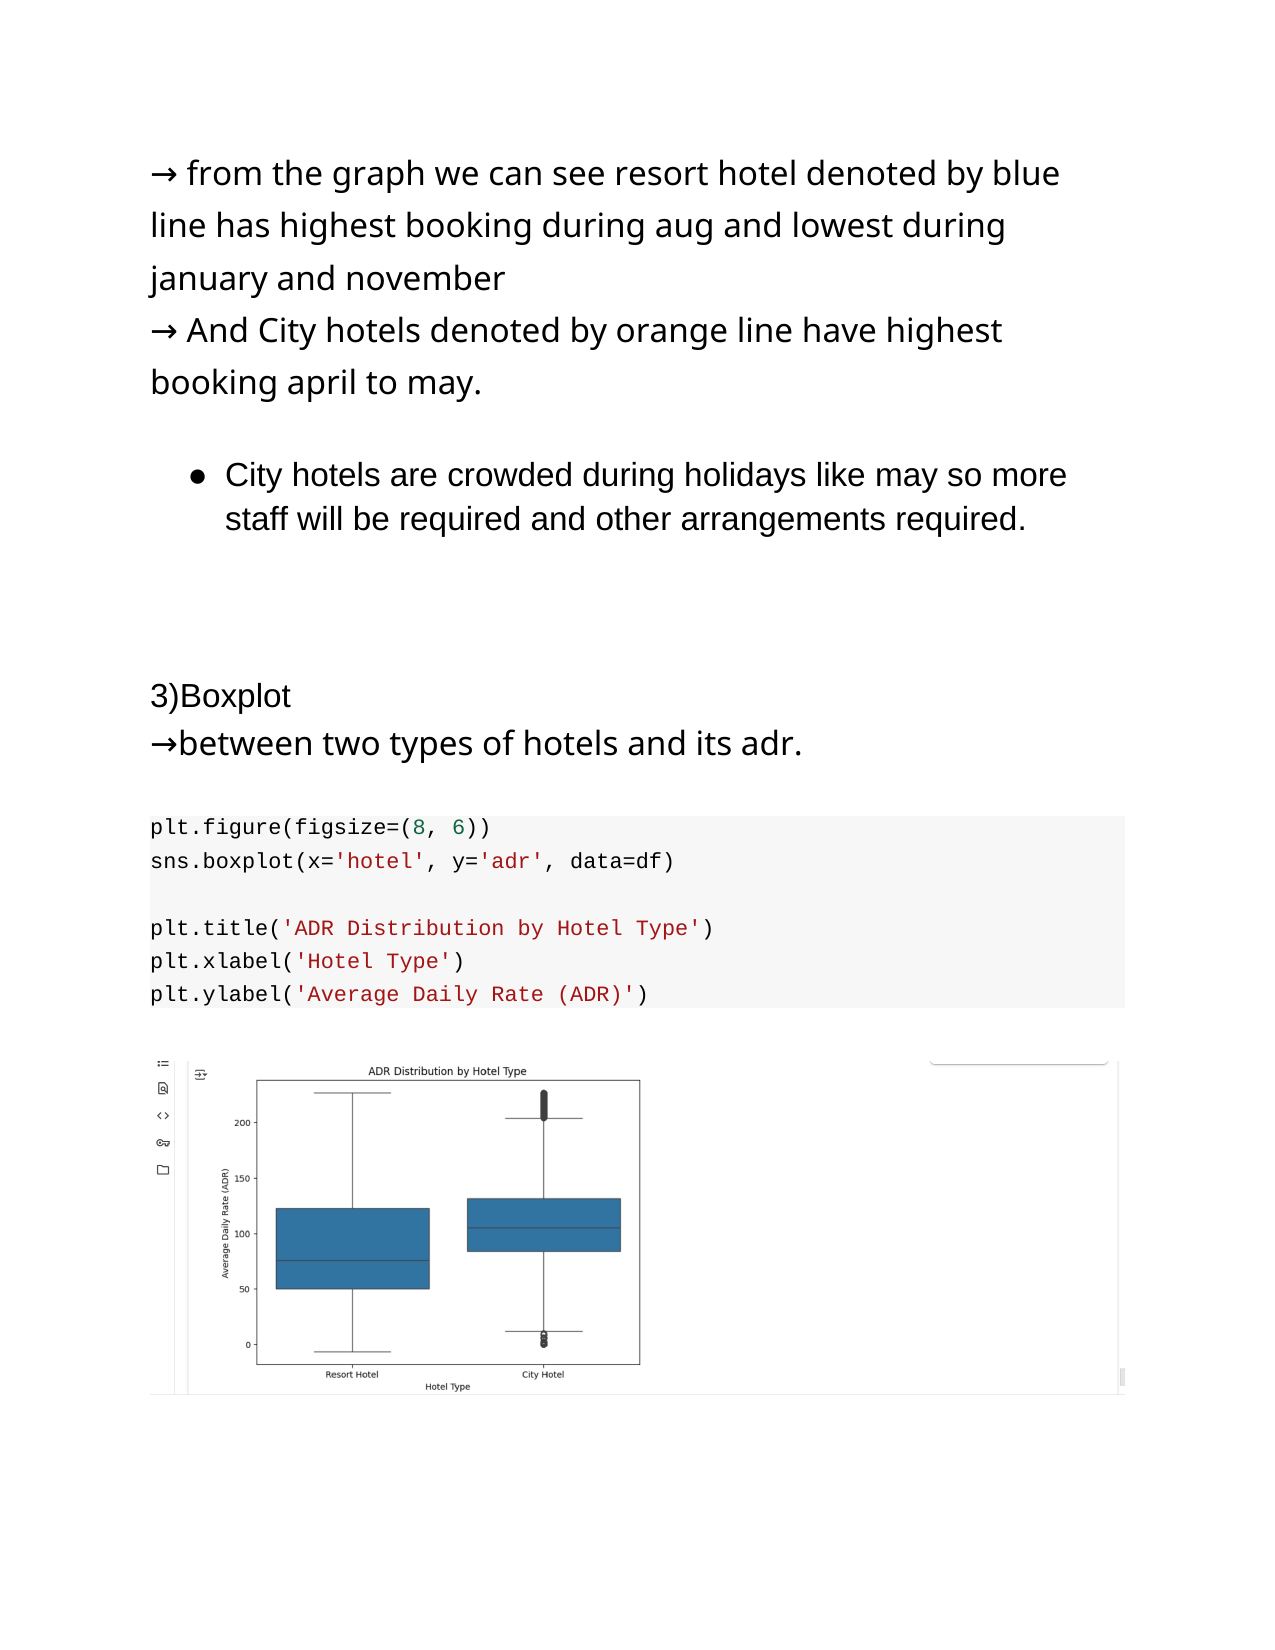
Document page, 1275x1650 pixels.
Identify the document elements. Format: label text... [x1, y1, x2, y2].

text →between two types of hotels and its adr. [150, 720, 1125, 766]
text → And City hotels denoted by orange line have highest booking april to may. [150, 307, 1125, 404]
text plt.title('ADR Distribution by Hotel Type') [150, 917, 1125, 942]
text plt.ylabel('Average Daily Rate (ADR)') [150, 984, 1125, 1008]
text 3)Boxplot [150, 676, 1125, 714]
text plt.figure(figsize=(8, 6)) [150, 816, 1125, 841]
list City hotels are crowded during holidays like may so more staff will be required and other arrangements required. [187, 455, 1125, 538]
text → from the graph we can see resort hotel denoted by blue line has highest booking during aug and lowest during january and november [150, 150, 1125, 300]
picture [150, 1061, 1125, 1401]
text plt.xlabel('Hotel Type') [150, 950, 1125, 975]
text sns.boxplot(x='hotel', y='adr', data=df) [150, 850, 1125, 875]
